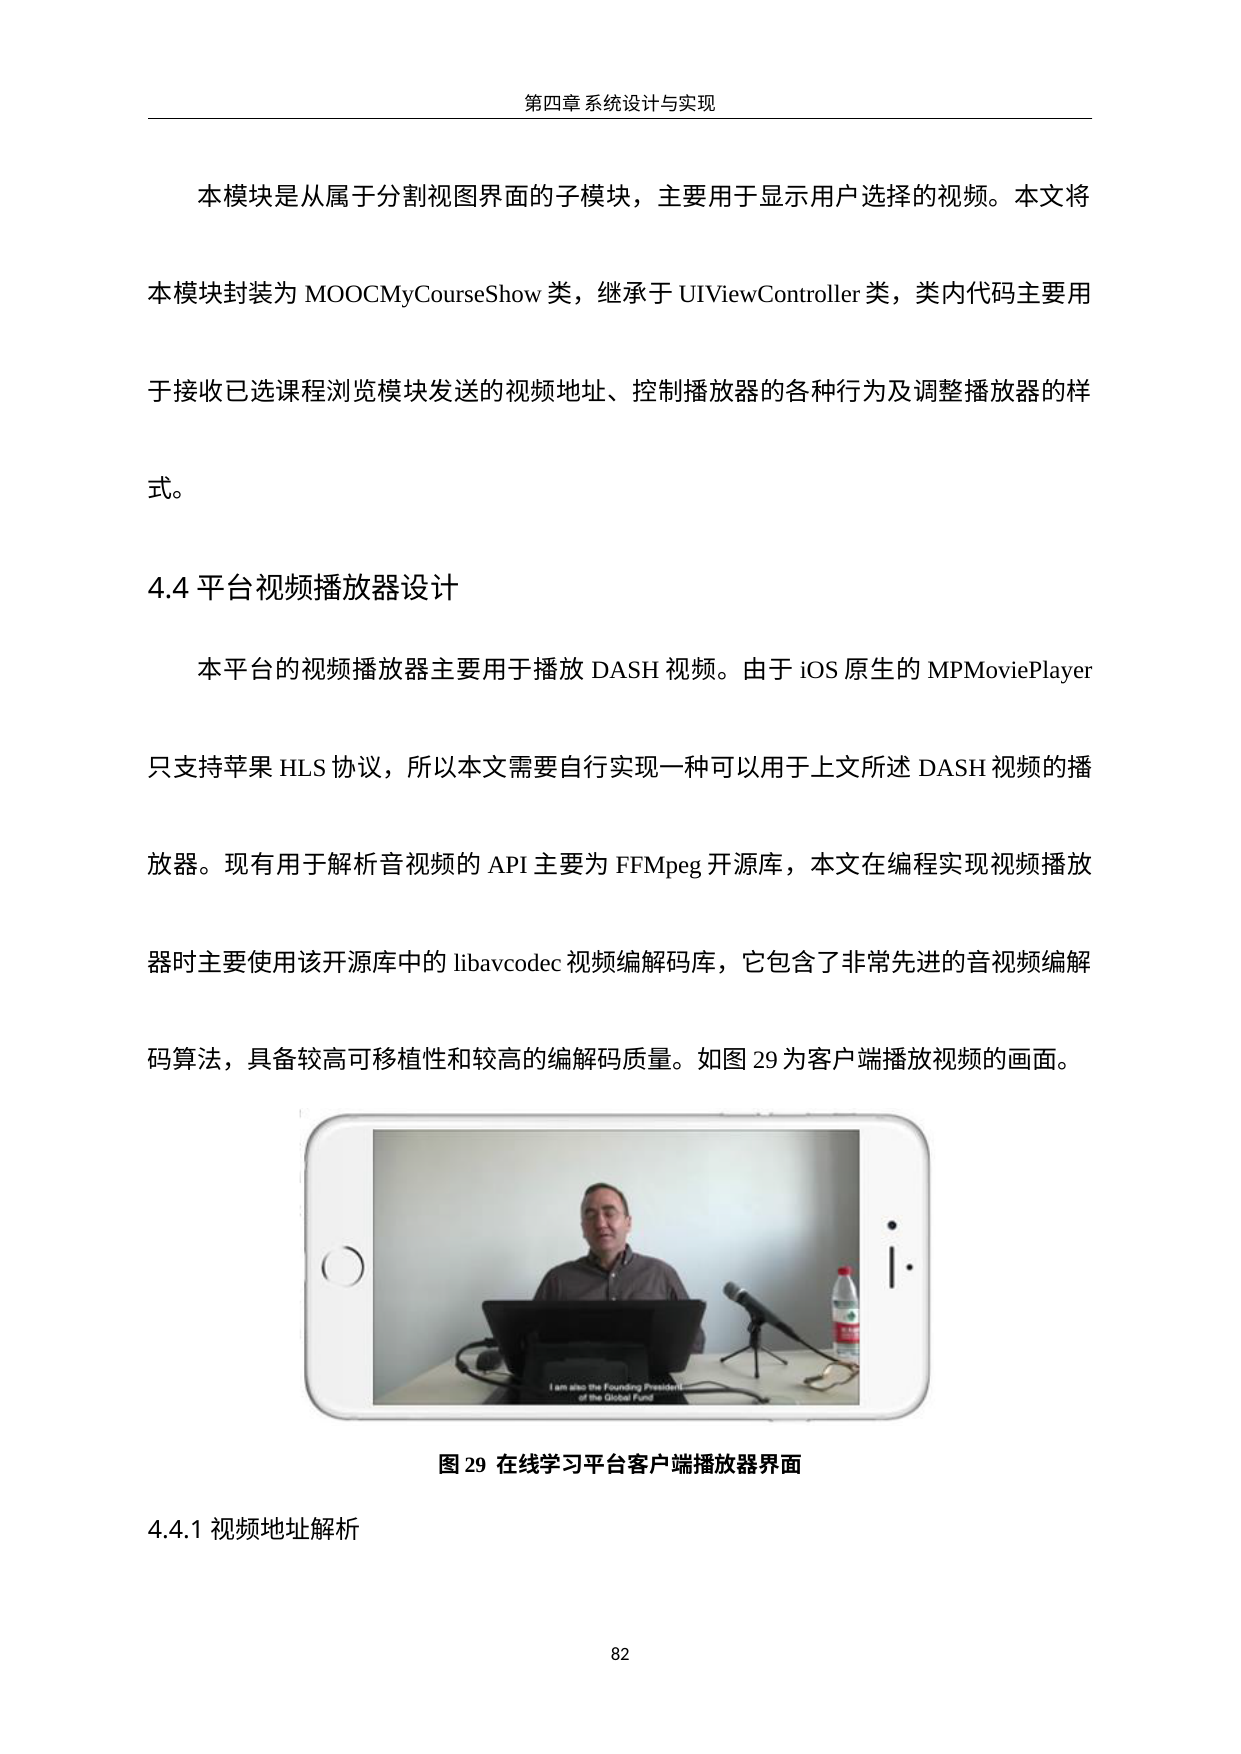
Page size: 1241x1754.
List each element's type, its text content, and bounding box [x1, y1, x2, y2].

text 本模块是从属于分割视图界面的子模块，主要用于显示用户选择的视频。本文将本模块封装为MOOCMyCourseShow类，继承于UIViewController类，类内代码主要用于接收已选课程浏览模块发送的视频地址、控制播放器的各种行为及调整播放器的样式。 [148, 162, 1092, 519]
text 本平台的视频播放器主要用于播放DASH视频。由于iOS原生的MPMoviePlayer只支持苹果HLS协议，所以本文需要自行实现一种可以用于上文所述DASH视频的播放器。现有用于解析音视频的API主要为FFMpeg开源库，本文在编程实现视频播放器时主要使用该开源库中的libavcodec视频编解码库，它包含了非常先进的音视频编解码算法，具备较高可移植性和较高的编解码质量。如图29为客户端播放视频的画面。 [148, 635, 1092, 1090]
text 4.4 平台视频播放器设计 [148, 554, 1092, 619]
text 4.4.1 视频地址解析 [148, 1495, 1092, 1560]
text 图29 在线学习平台客户端播放器界面 [148, 1447, 1092, 1479]
